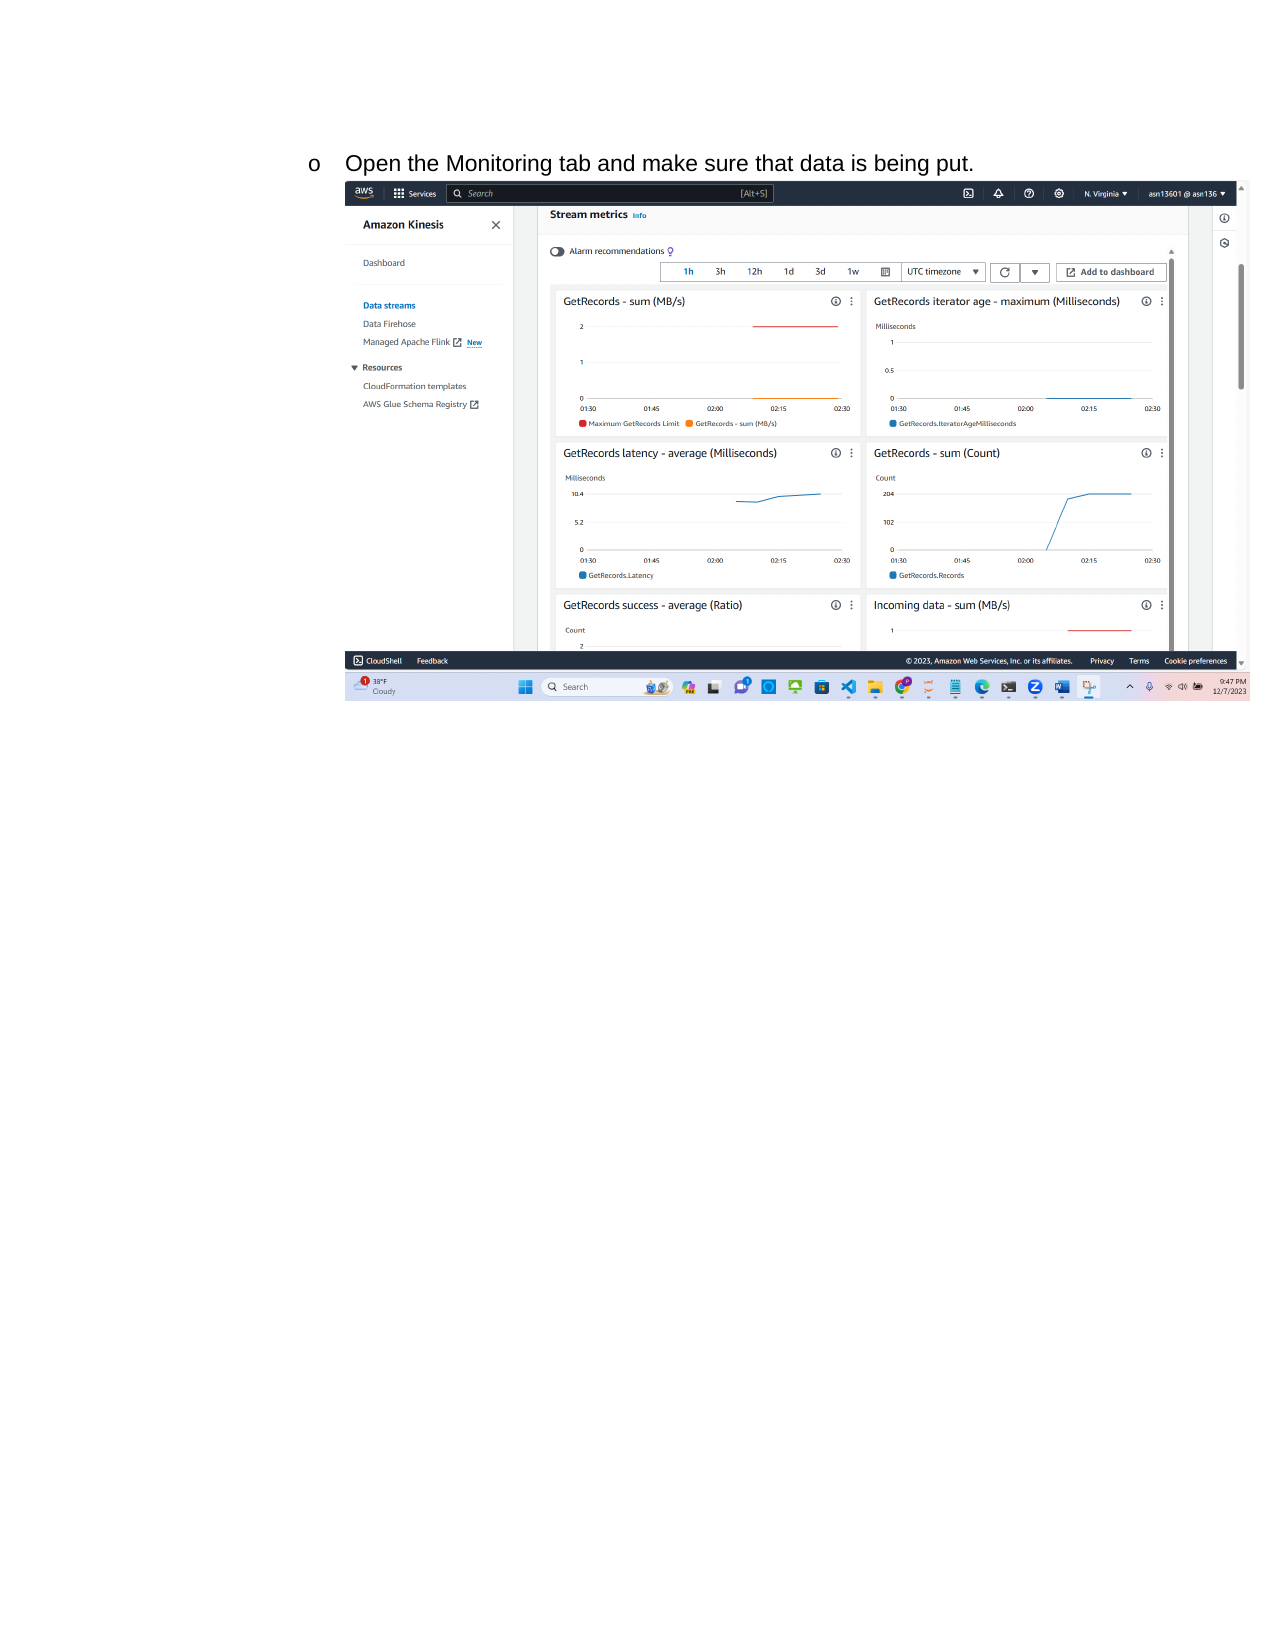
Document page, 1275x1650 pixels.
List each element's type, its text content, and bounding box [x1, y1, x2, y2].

picture [345, 180, 1251, 701]
